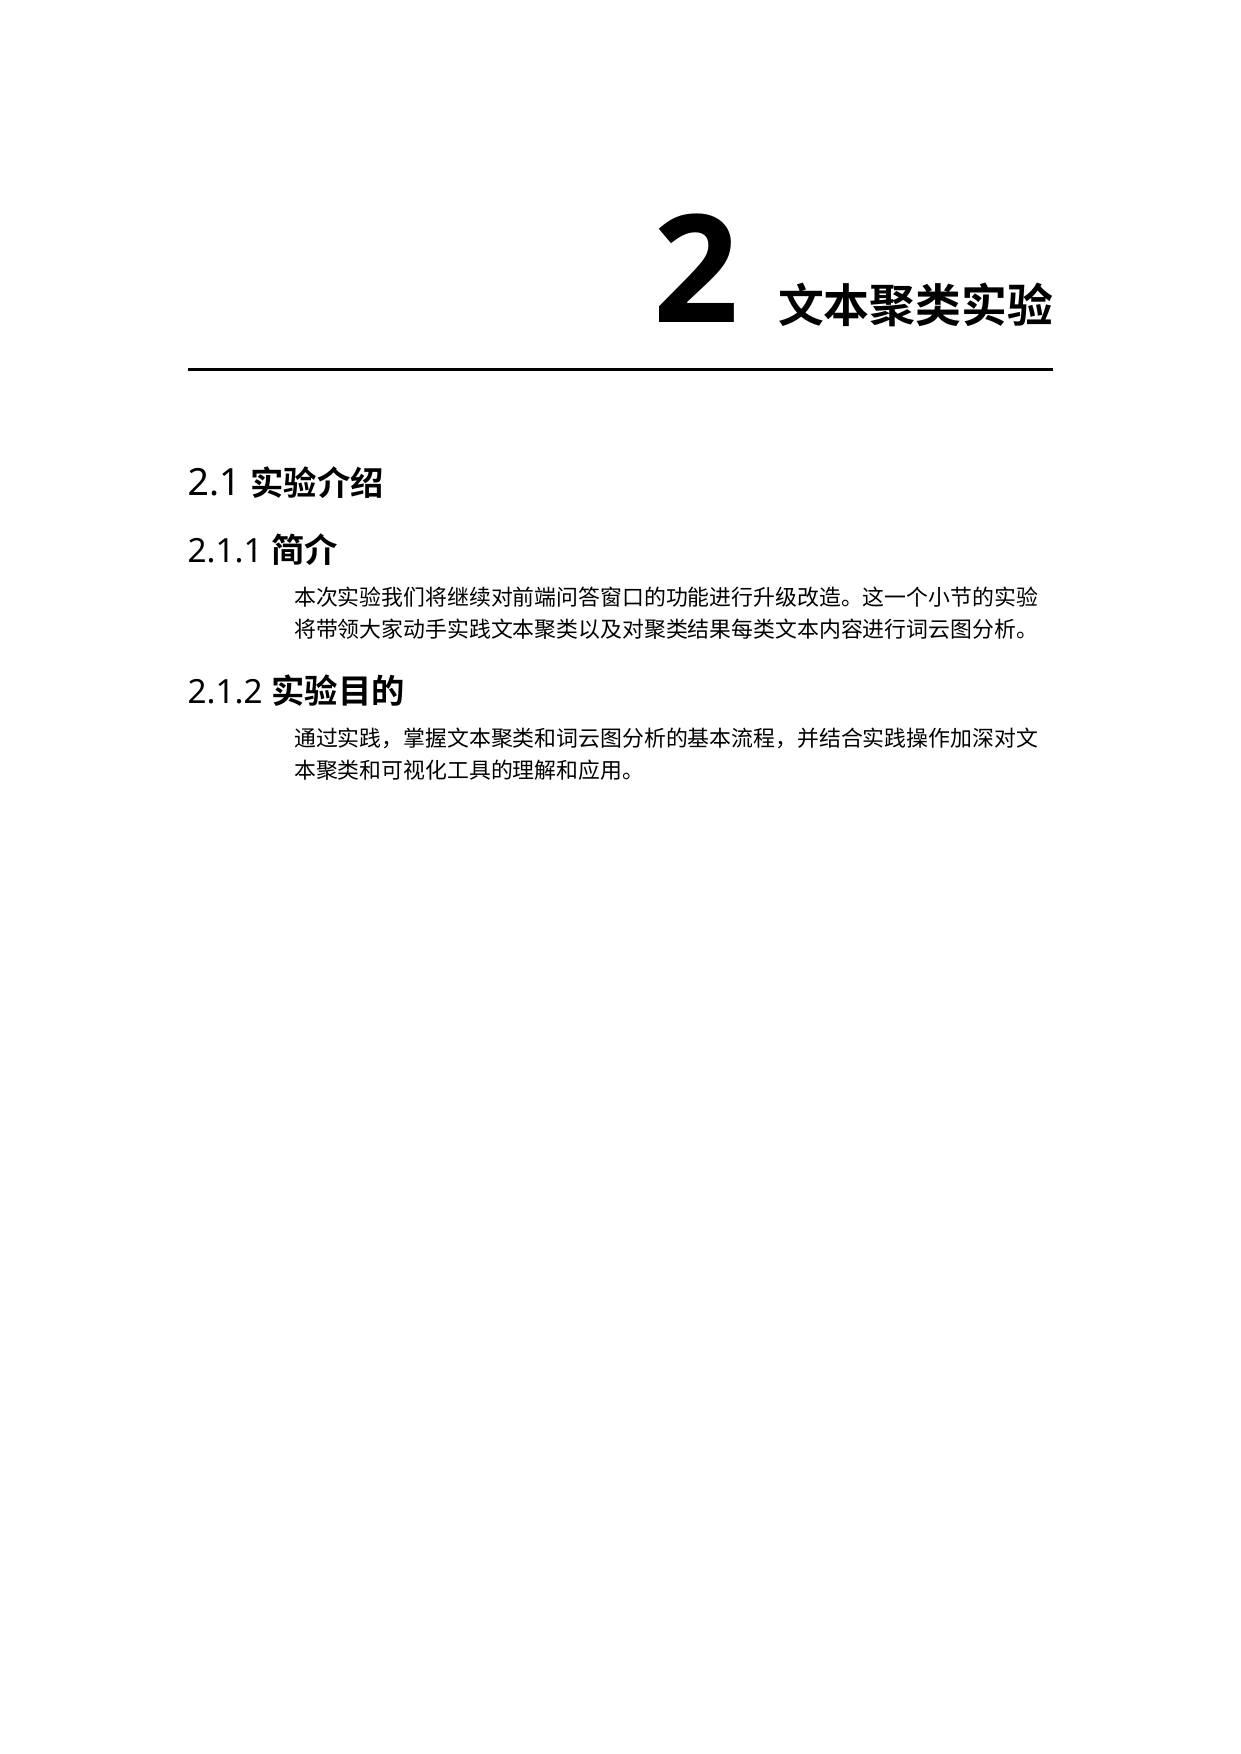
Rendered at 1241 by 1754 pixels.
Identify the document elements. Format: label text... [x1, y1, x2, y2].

subtitle 文本聚类实验 [187, 162, 1053, 371]
subtitle 简介 [187, 527, 1053, 572]
subtitle 实验介绍 [187, 455, 1053, 506]
subtitle 实验目的 [187, 664, 1053, 713]
text 通过实践，掌握文本聚类和词云图分析的基本流程，并结合实践操作加深对文本聚类和可视化工具的理解和应用。 [294, 721, 1053, 785]
text 本次实验我们将继续对前端问答窗口的功能进行升级改造。这一个小节的实验将带领大家动手实践文本聚类以及对聚类结果每类文本内容进行词云图分析。 [294, 580, 1053, 644]
